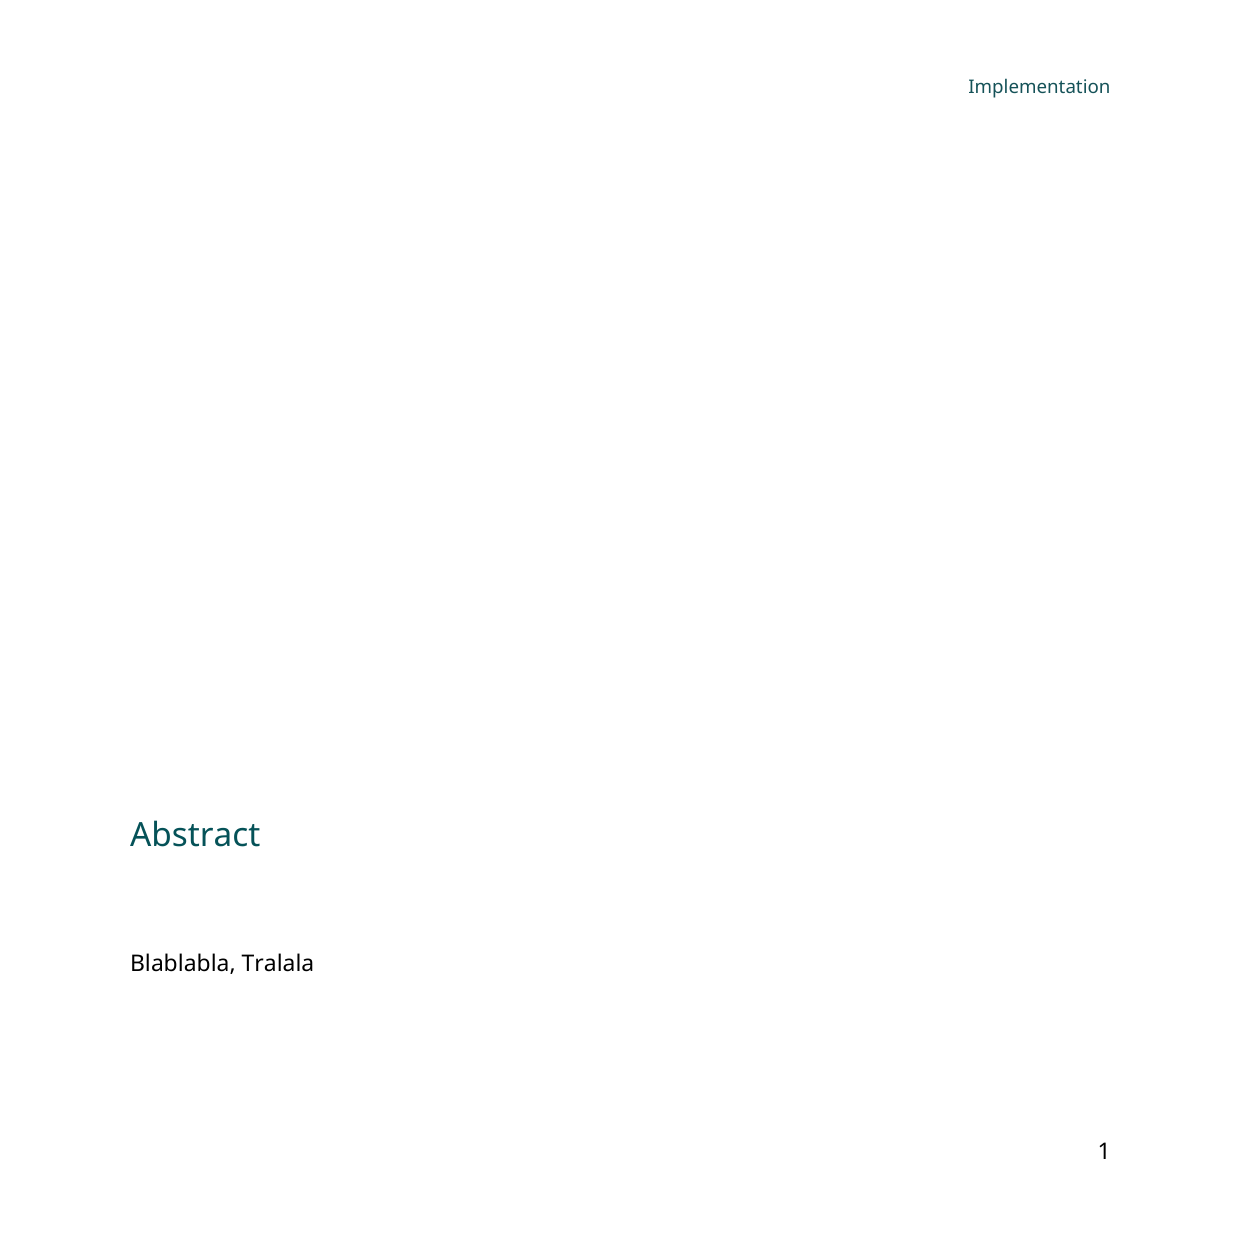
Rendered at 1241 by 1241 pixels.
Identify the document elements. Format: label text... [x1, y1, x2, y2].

text Abstract [130, 811, 1110, 857]
text Blablabla, Tralala [130, 947, 1110, 979]
